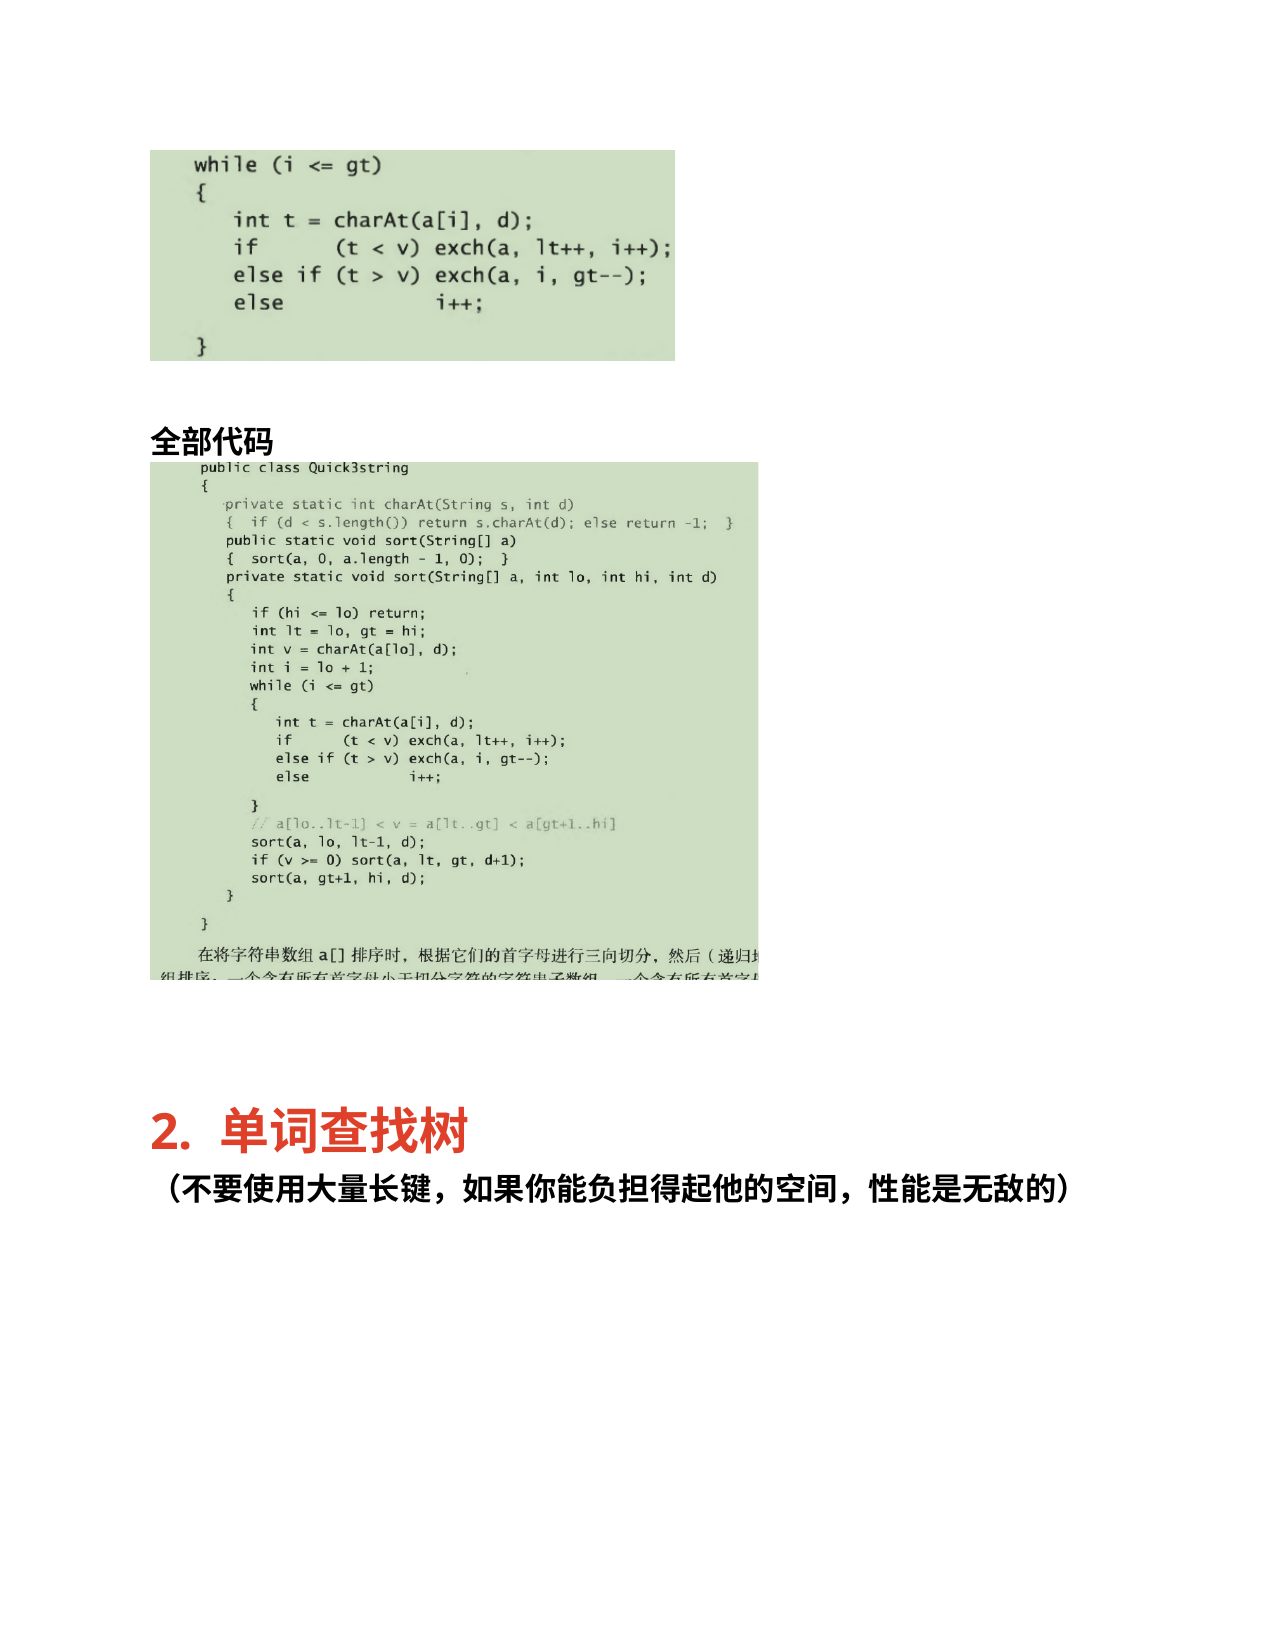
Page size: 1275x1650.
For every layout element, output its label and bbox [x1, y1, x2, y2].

picture [150, 462, 759, 980]
picture [150, 150, 675, 361]
